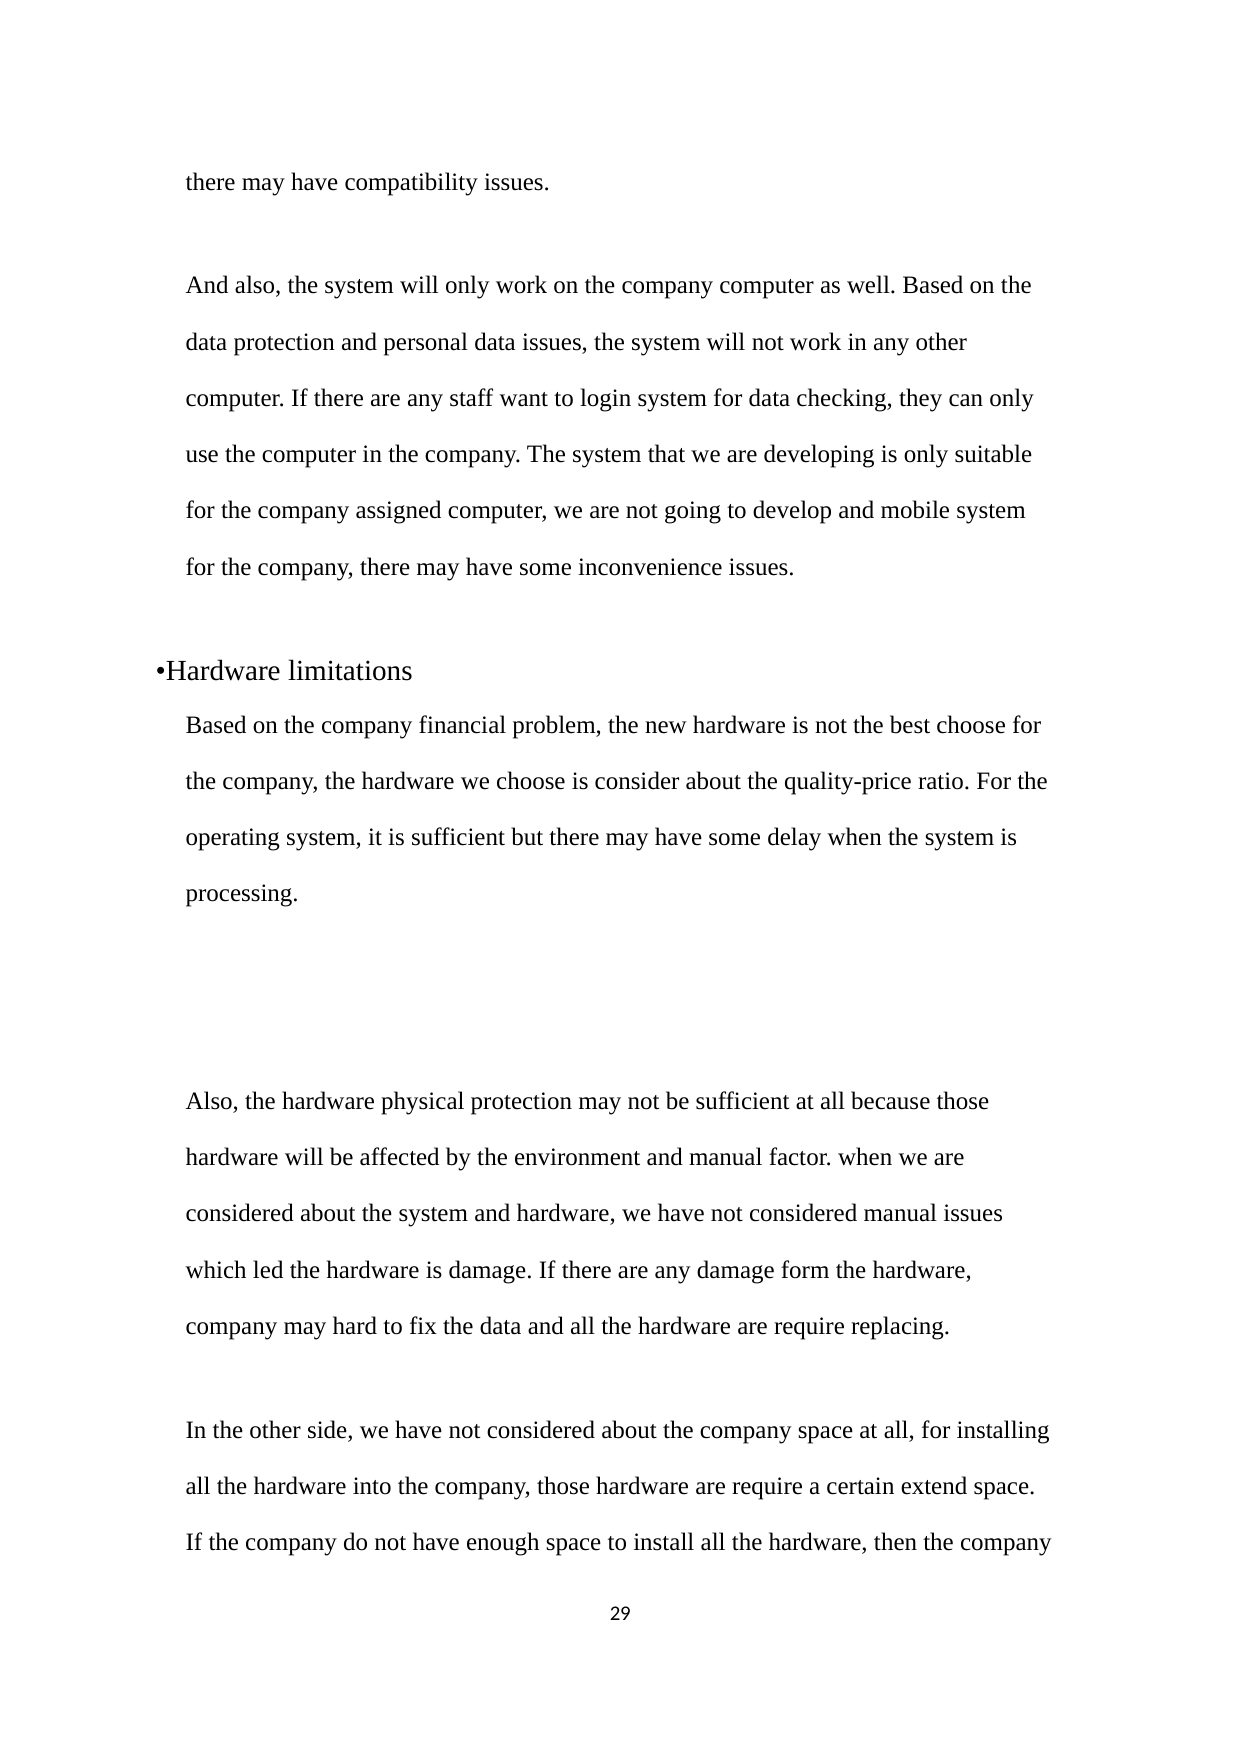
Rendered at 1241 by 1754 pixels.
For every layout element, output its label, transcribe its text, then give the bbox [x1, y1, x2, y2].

text •Hardware limitations [155, 651, 1055, 689]
text Based on the company financial problem, the new hardware is not the best choose for the company, the hardware we choose is consider about the quality-price ratio. For the operating system, it is sufficient but there may have some delay when the system is processing. [185, 705, 1055, 912]
text Also, the hardware physical protection may not be sufficient at all because those hardware will be affected by the environment and manual factor. when we are considered about the system and hardware, we have not considered manual issues which led the hardware is damage. If there are any damage form the hardware, company may hard to fix the data and all the hardware are require replacing. [185, 1082, 1055, 1344]
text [185, 162, 1055, 200]
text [185, 1410, 1055, 1560]
text And also, the system will only work on the company computer as well. Based on the data protection and personal data issues, the system will not work in any other computer. If there are any staff want to login system for data checking, they can only use the computer in the company. The system that we are developing is only suitable for the company assigned computer, we are not going to develop and mobile system for the company, there may have some inconvenience issues. [185, 266, 1055, 585]
